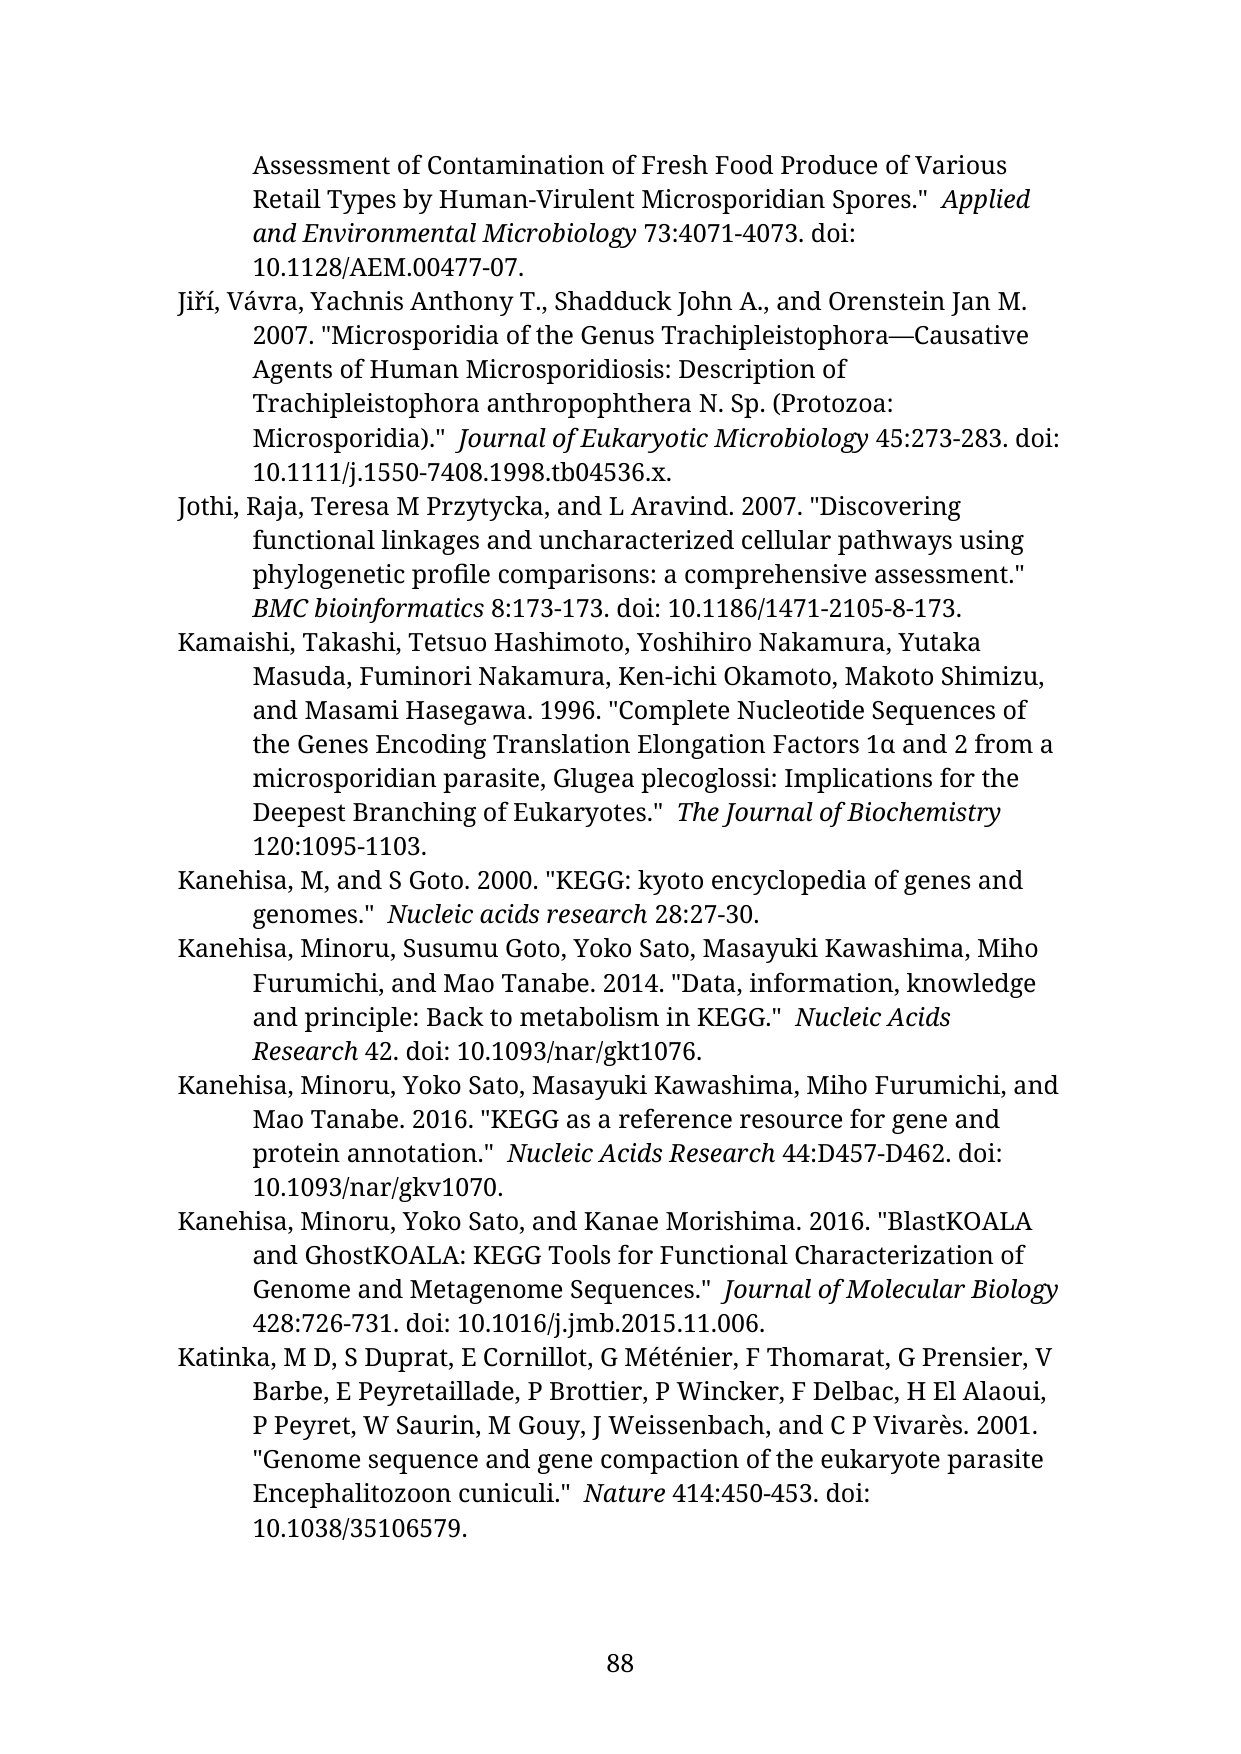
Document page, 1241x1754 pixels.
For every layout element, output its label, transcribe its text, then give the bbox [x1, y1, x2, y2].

text Kanehisa, Minoru, Yoko Sato, Masayuki Kawashima, Miho Furumichi, and Mao Tanabe. 2016. "KEGG as a reference resource for gene and protein annotation." Nucleic Acids Research 44:D457-D462. doi: 10.1093/nar/gkv1070. [177, 1067, 1063, 1204]
text Jothi, Raja, Teresa M Przytycka, and L Aravind. 2007. "Discovering functional linkages and uncharacterized cellular pathways using phylogenetic profile comparisons: a comprehensive assessment." BMC bioinformatics 8:173-173. doi: 10.1186/1471-2105-8-173. [177, 488, 1063, 624]
text Kanehisa, Minoru, Yoko Sato, and Kanae Morishima. 2016. "BlastKOALA and GhostKOALA: KEGG Tools for Functional Characterization of Genome and Metagenome Sequences." Journal of Molecular Biology 428:726-731. doi: 10.1016/j.jmb.2015.11.006. [177, 1204, 1063, 1340]
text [177, 148, 1063, 284]
text Kanehisa, Minoru, Susumu Goto, Yoko Sato, Masayuki Kawashima, Miho Furumichi, and Mao Tanabe. 2014. "Data, information, knowledge and principle: Back to metabolism in KEGG." Nucleic Acids Research 42. doi: 10.1093/nar/gkt1076. [177, 931, 1063, 1067]
text Jiří, Vávra, Yachnis Anthony T., Shadduck John A., and Orenstein Jan M. 2007. "Microsporidia of the Genus Trachipleistophora—Causative Agents of Human Microsporidiosis: Description of Trachipleistophora anthropophthera N. Sp. (Protozoa: Microsporidia)." Journal of Eukaryotic Microbiology 45:273-283. doi: 10.1111/j.1550-7408.1998.tb04536.x. [177, 284, 1063, 488]
text Kamaishi, Takashi, Tetsuo Hashimoto, Yoshihiro Nakamura, Yutaka Masuda, Fuminori Nakamura, Ken-ichi Okamoto, Makoto Shimizu, and Masami Hasegawa. 1996. "Complete Nucleotide Sequences of the Genes Encoding Translation Elongation Factors 1α and 2 from a microsporidian parasite, Glugea plecoglossi: Implications for the Deepest Branching of Eukaryotes." The Journal of Biochemistry 120:1095-1103. [177, 624, 1063, 863]
text Kanehisa, M, and S Goto. 2000. "KEGG: kyoto encyclopedia of genes and genomes." Nucleic acids research 28:27-30. [177, 863, 1063, 931]
text Katinka, M D, S Duprat, E Cornillot, G Méténier, F Thomarat, G Prensier, V Barbe, E Peyretaillade, P Brottier, P Wincker, F Delbac, H El Alaoui, P Peyret, W Saurin, M Gouy, J Weissenbach, and C P Vivarès. 2001. "Genome sequence and gene compaction of the eukaryote parasite Encephalitozoon cuniculi." Nature 414:450-453. doi: 10.1038/35106579. [177, 1340, 1063, 1544]
